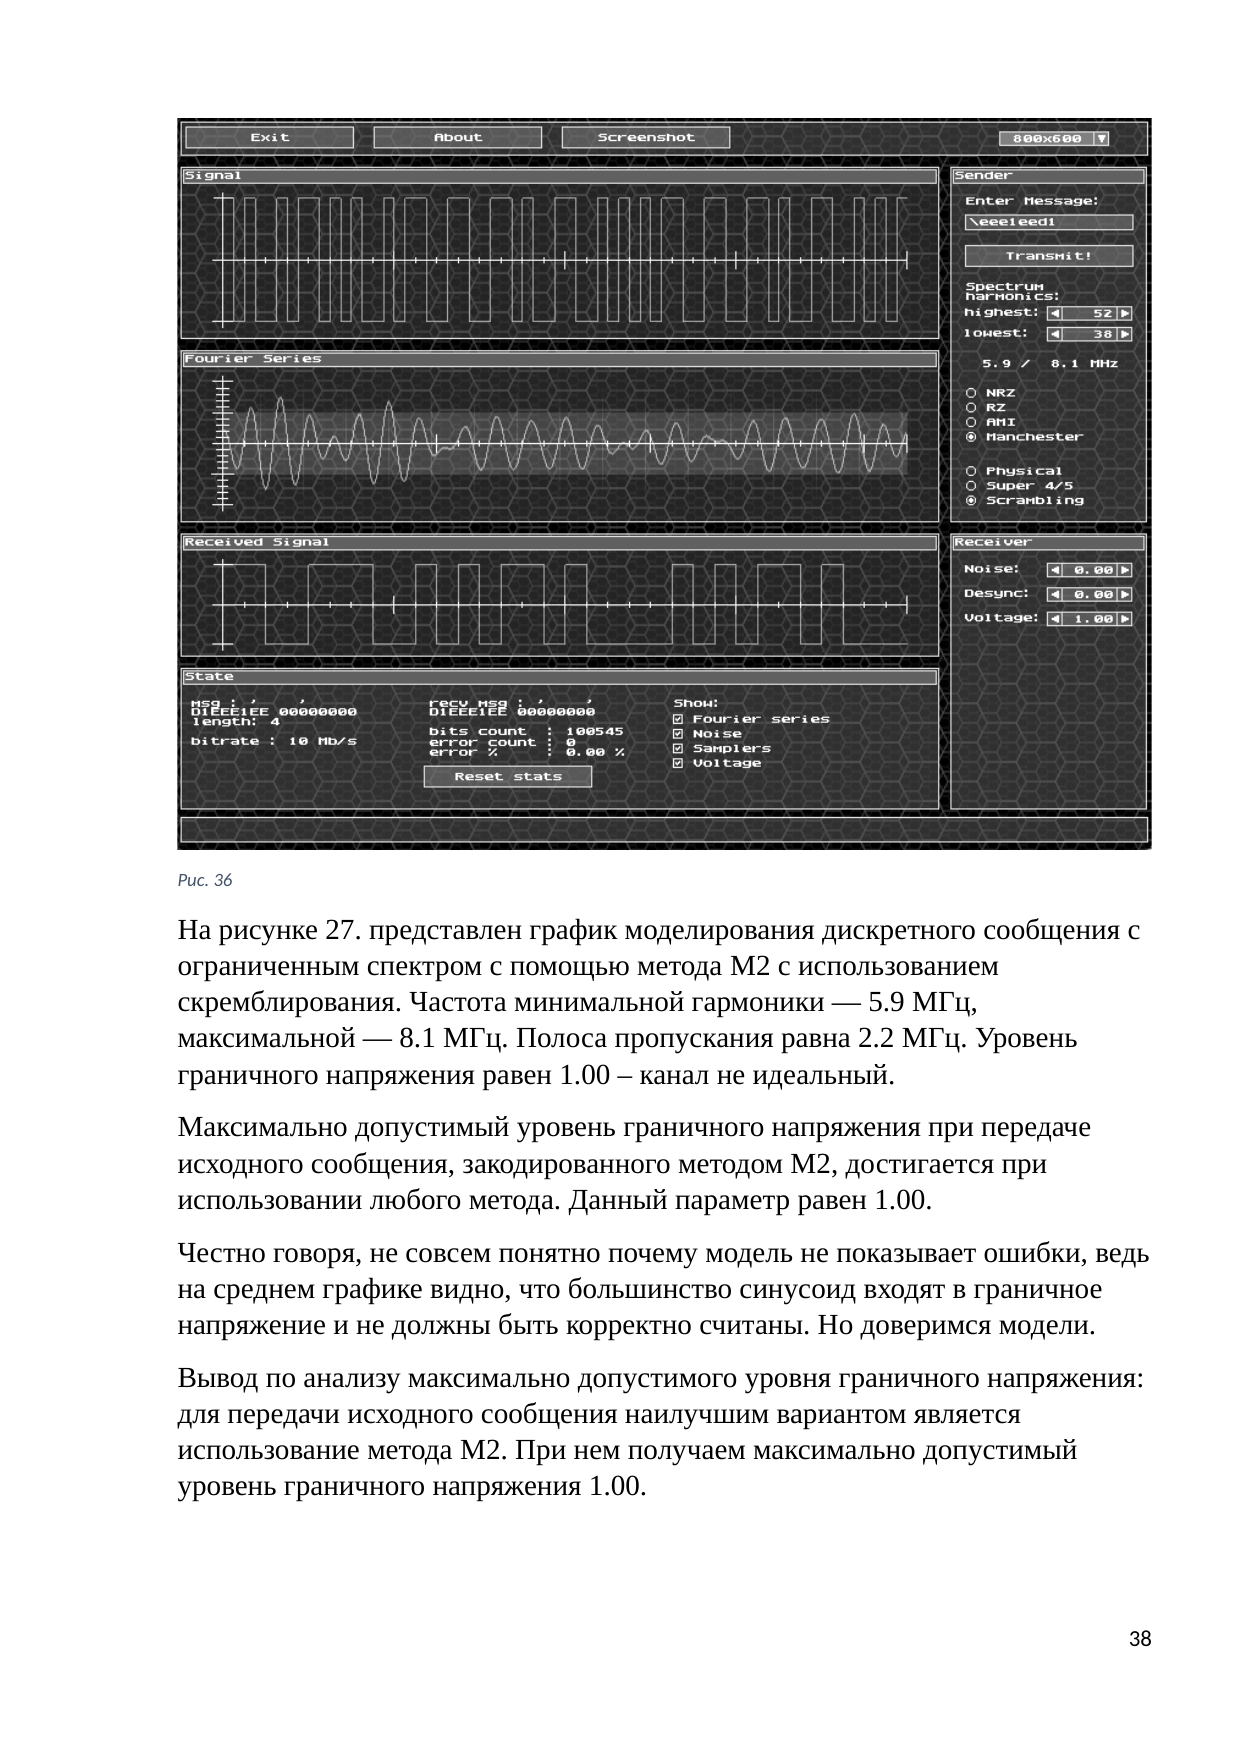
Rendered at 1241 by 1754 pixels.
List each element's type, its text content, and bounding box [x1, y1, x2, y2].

text Максимально допустимый уровень граничного напряжения при передаче исходного сообщения, закодированного методом M2, достигается при использовании любого метода. Данный параметр равен 1.00. [177, 1109, 1152, 1215]
picture [177, 118, 1152, 850]
text На рисунке 27. представлен график моделирования дискретного сообщения с ограниченным спектром с помощью метода M2 с использованием скремблирования. Частота минимальной гармоники — 5.9 МГц, максимальной — 8.1 МГц. Полоса пропускания равна 2.2 МГц. Уровень граничного напряжения равен 1.00 – канал не идеальный. [177, 912, 1152, 1090]
text Честно говоря, не совсем понятно почему модель не показывает ошибки, ведь на среднем графике видно, что большинство синусоид входят в граничное напряжение и не должны быть корректно считаны. Но доверимся модели. [177, 1235, 1152, 1341]
text Вывод по анализу максимально допустимого уровня граничного напряжения: для передачи исходного сообщения наилучшим вариантом является использование метода M2. При нем получаем максимально допустимый уровень граничного напряжения 1.00. [177, 1360, 1152, 1502]
text Рис. 36 [177, 868, 1152, 891]
